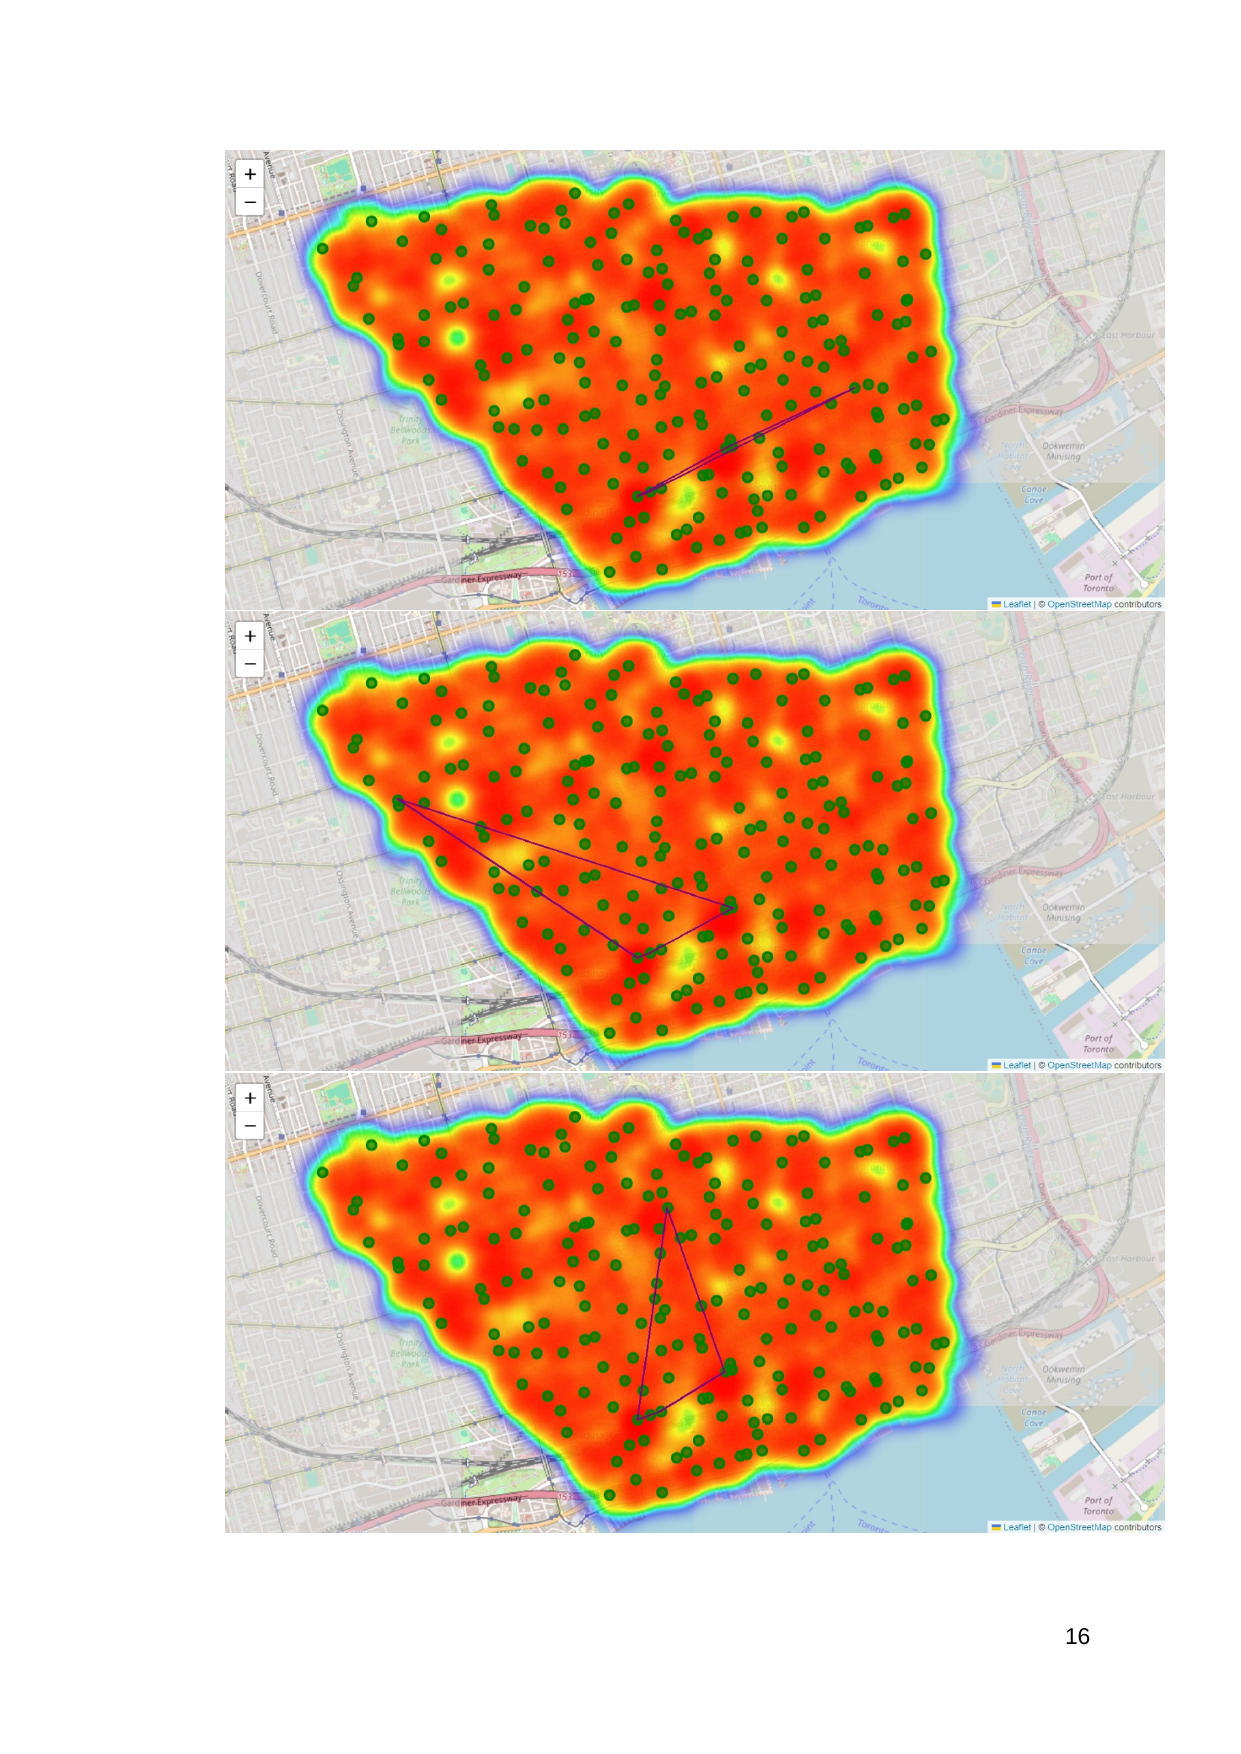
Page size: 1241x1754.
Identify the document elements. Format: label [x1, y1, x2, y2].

picture [225, 611, 1166, 1071]
picture [225, 1073, 1166, 1533]
picture [225, 150, 1166, 610]
